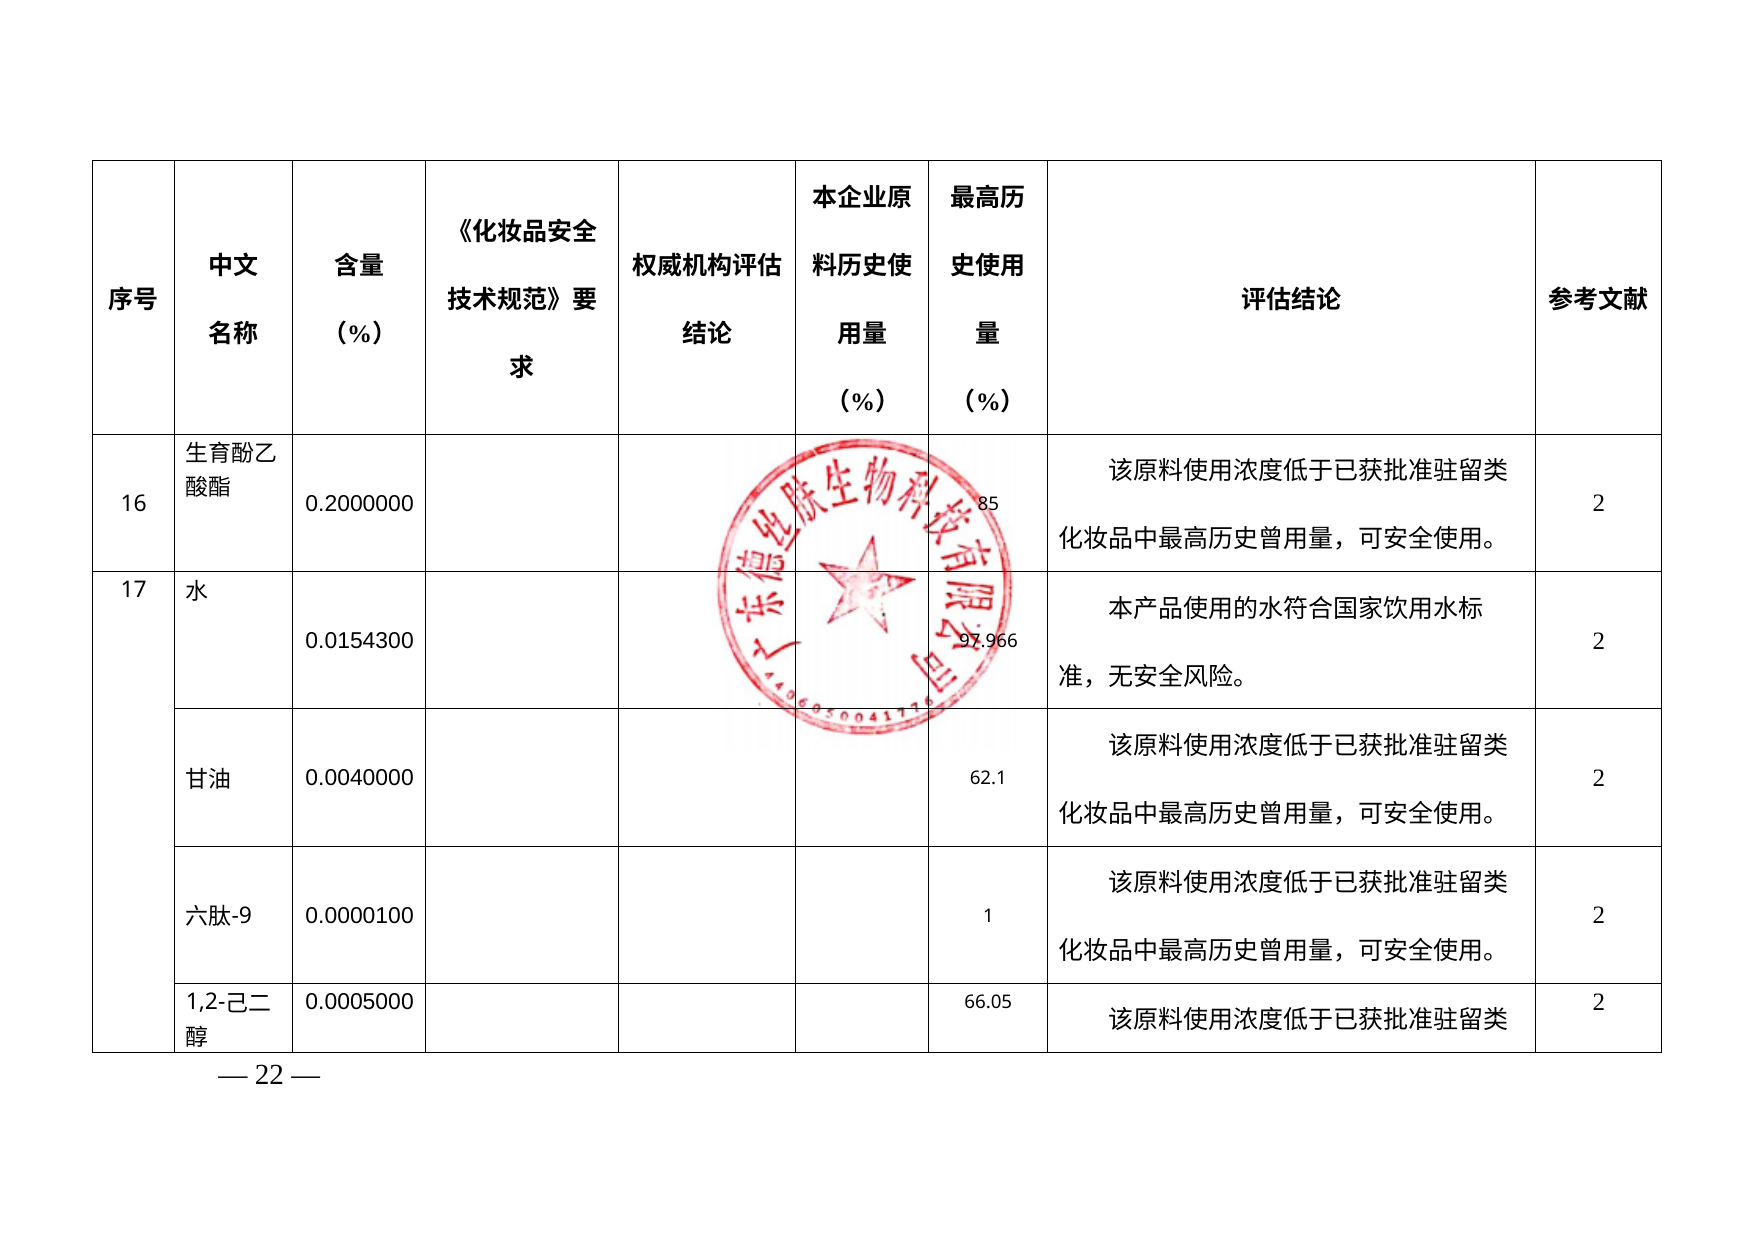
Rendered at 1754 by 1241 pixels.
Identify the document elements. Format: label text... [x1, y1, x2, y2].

table_cell 0.0000100 [293, 847, 425, 983]
table_cell 0.0005000 [293, 984, 425, 1052]
table_cell 甘油 [175, 709, 292, 846]
table_cell [796, 984, 928, 1052]
table_cell 0.2000000 [293, 435, 425, 571]
picture [185, 572, 198, 608]
table_cell 生育酚乙酸酯 [175, 435, 292, 571]
table_cell [619, 435, 795, 571]
table_cell 该原料使用浓度低于已获批准驻留类化妆品中最高历史曾用量，可安全使用。 [1048, 847, 1535, 983]
table_cell [796, 847, 928, 983]
table_cell [796, 709, 928, 846]
table_cell 0.0154300 [293, 572, 425, 708]
table_header 参考文献 [1536, 161, 1661, 434]
table_cell 2 [1536, 572, 1661, 708]
table_cell 2 [1536, 709, 1661, 846]
table_cell 本产品使用的水符合国家饮用水标准，无安全风险。 [1048, 572, 1535, 708]
table_header 含量（%） [293, 161, 425, 434]
table_cell 17 [93, 572, 174, 1052]
table_cell 六肽-9 [175, 847, 292, 983]
table_cell 0.0040000 [293, 709, 425, 846]
table_cell 2 [1536, 984, 1661, 1052]
table_header 本企业原料历史使用量（%） [796, 161, 928, 434]
table_cell [796, 572, 928, 708]
table_header 权威机构评估结论 [619, 161, 795, 434]
table_cell [619, 847, 795, 983]
table_cell 16 [93, 435, 174, 571]
table_cell [426, 435, 618, 571]
table_header 中文 名称 [175, 161, 292, 434]
table_cell [619, 572, 795, 708]
table_cell 66.05 [929, 984, 1047, 1052]
table_cell 1 [929, 847, 1047, 983]
table_header 最高历史使用量（%） [929, 161, 1047, 434]
table_cell 2 [1536, 847, 1661, 983]
table_cell 该原料使用浓度低于已获批准驻留类化妆品中最高历史曾用量，可安全使用。 [1048, 984, 1535, 1052]
table_cell 该原料使用浓度低于已获批准驻留类化妆品中最高历史曾用量，可安全使用。 [1048, 435, 1535, 571]
table_cell 62.1 [929, 709, 1047, 846]
table_cell 2 [1536, 435, 1661, 571]
table_cell 该原料使用浓度低于已获批准驻留类化妆品中最高历史曾用量，可安全使用。 [1048, 709, 1535, 846]
table_cell 1,2-己二醇 [175, 984, 292, 1052]
table_cell [619, 984, 795, 1052]
table_cell 97.966 [929, 572, 1047, 708]
table_cell 85 [929, 435, 1047, 571]
table_cell [426, 984, 618, 1052]
table_cell [796, 435, 928, 571]
table_cell [426, 572, 618, 708]
table_header 《化妆品安全技术规范》要求 [426, 161, 618, 434]
table_cell [426, 709, 618, 846]
picture [185, 434, 198, 471]
table_header 序号 [93, 161, 174, 434]
table_cell [426, 847, 618, 983]
table_cell [619, 709, 795, 846]
table_cell 水 [175, 572, 292, 708]
table_header 评估结论 [1048, 161, 1535, 434]
